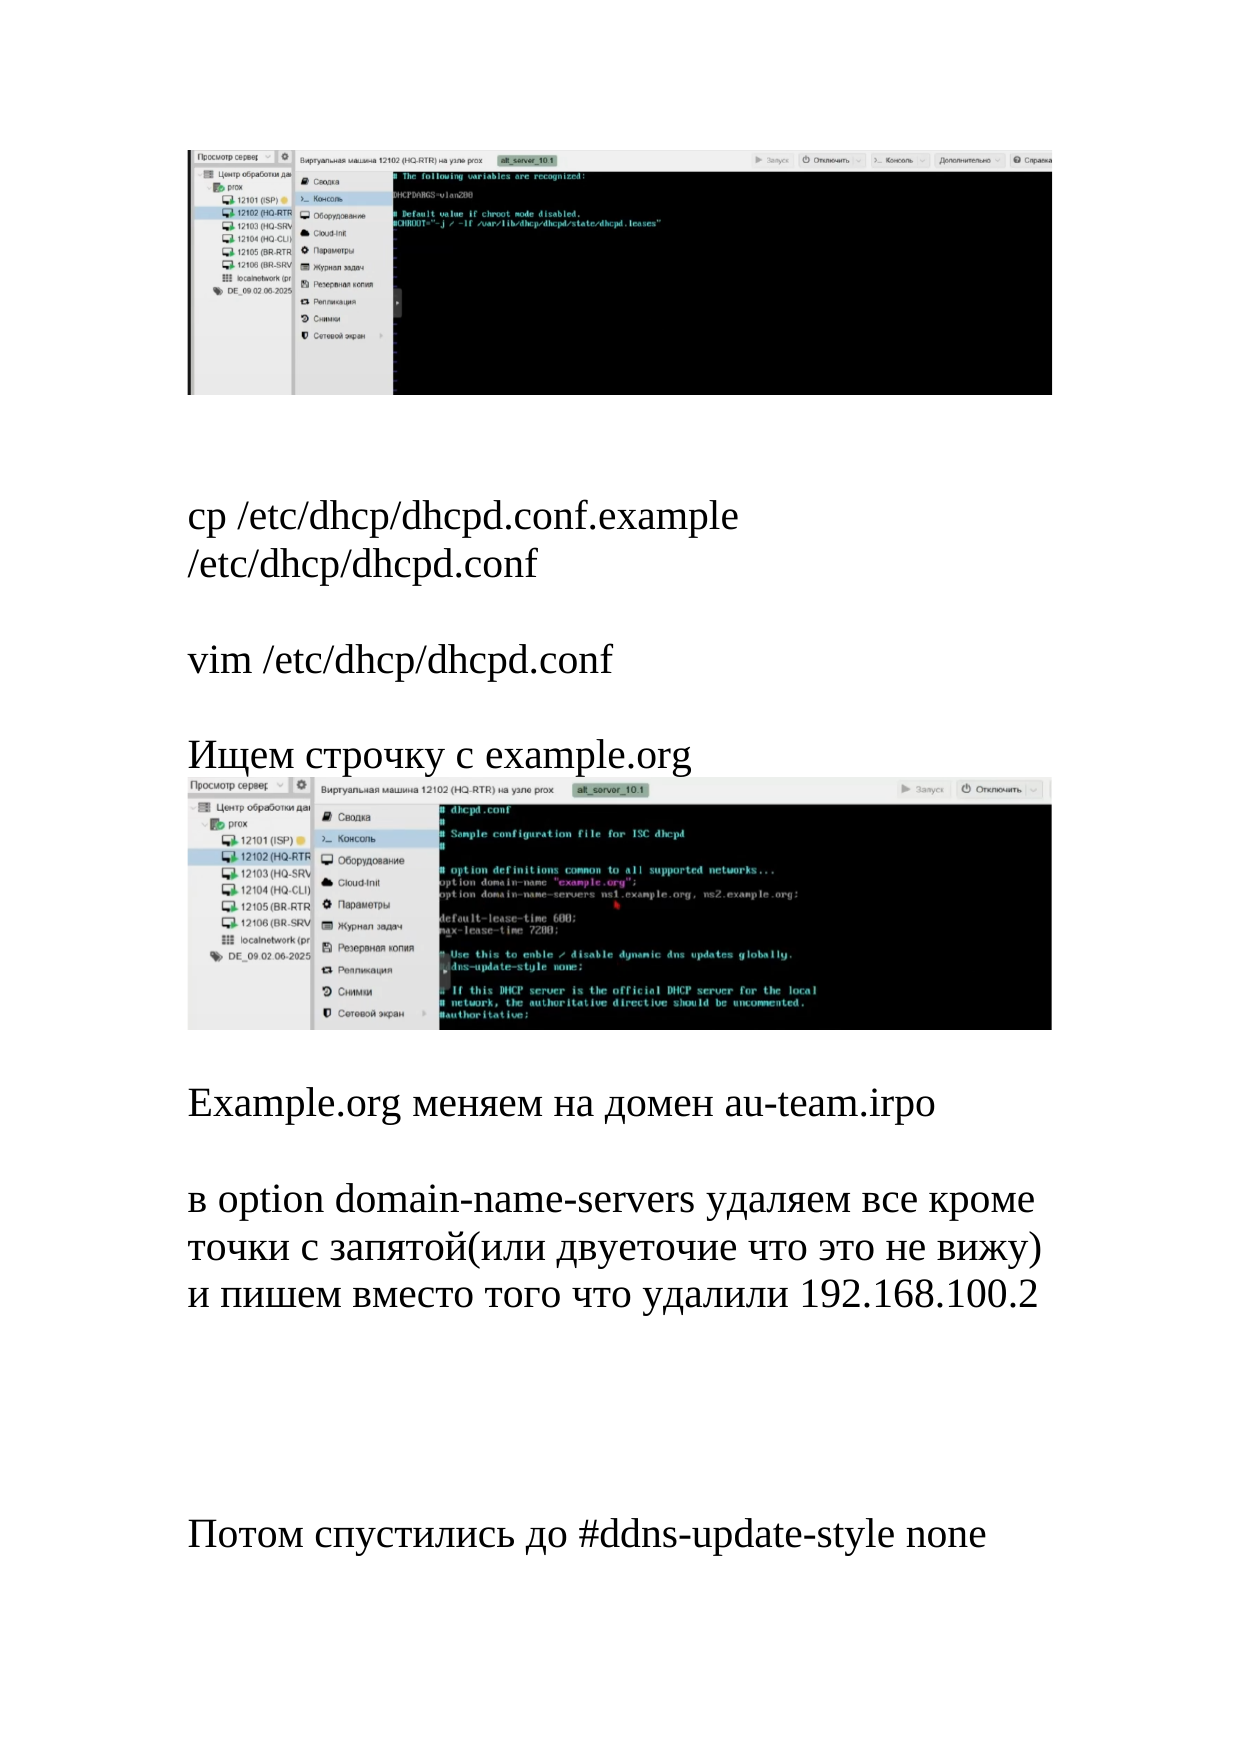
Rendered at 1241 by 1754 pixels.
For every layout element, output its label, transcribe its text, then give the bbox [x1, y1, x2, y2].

text в option domain-name-servers удаляем все кроме точки с запятой(или двуеточие что это не вижу) [187, 1173, 1053, 1269]
text Потом спустились до #ddns-update-style none [187, 1508, 1053, 1556]
text cp /etc/dhcp/dhcpd.conf.example /etc/dhcp/dhcpd.conf [187, 490, 1053, 586]
text vim /etc/dhcp/dhcpd.conf [187, 634, 1053, 682]
picture [187, 150, 1053, 395]
text и пишем вместо того что удалили 192.168.100.2 [187, 1269, 1053, 1317]
text Example.org меняем на домен au-team.irpo [187, 1077, 1053, 1125]
picture [187, 777, 1052, 1030]
text Ищем строчку с example.org [187, 730, 1053, 778]
